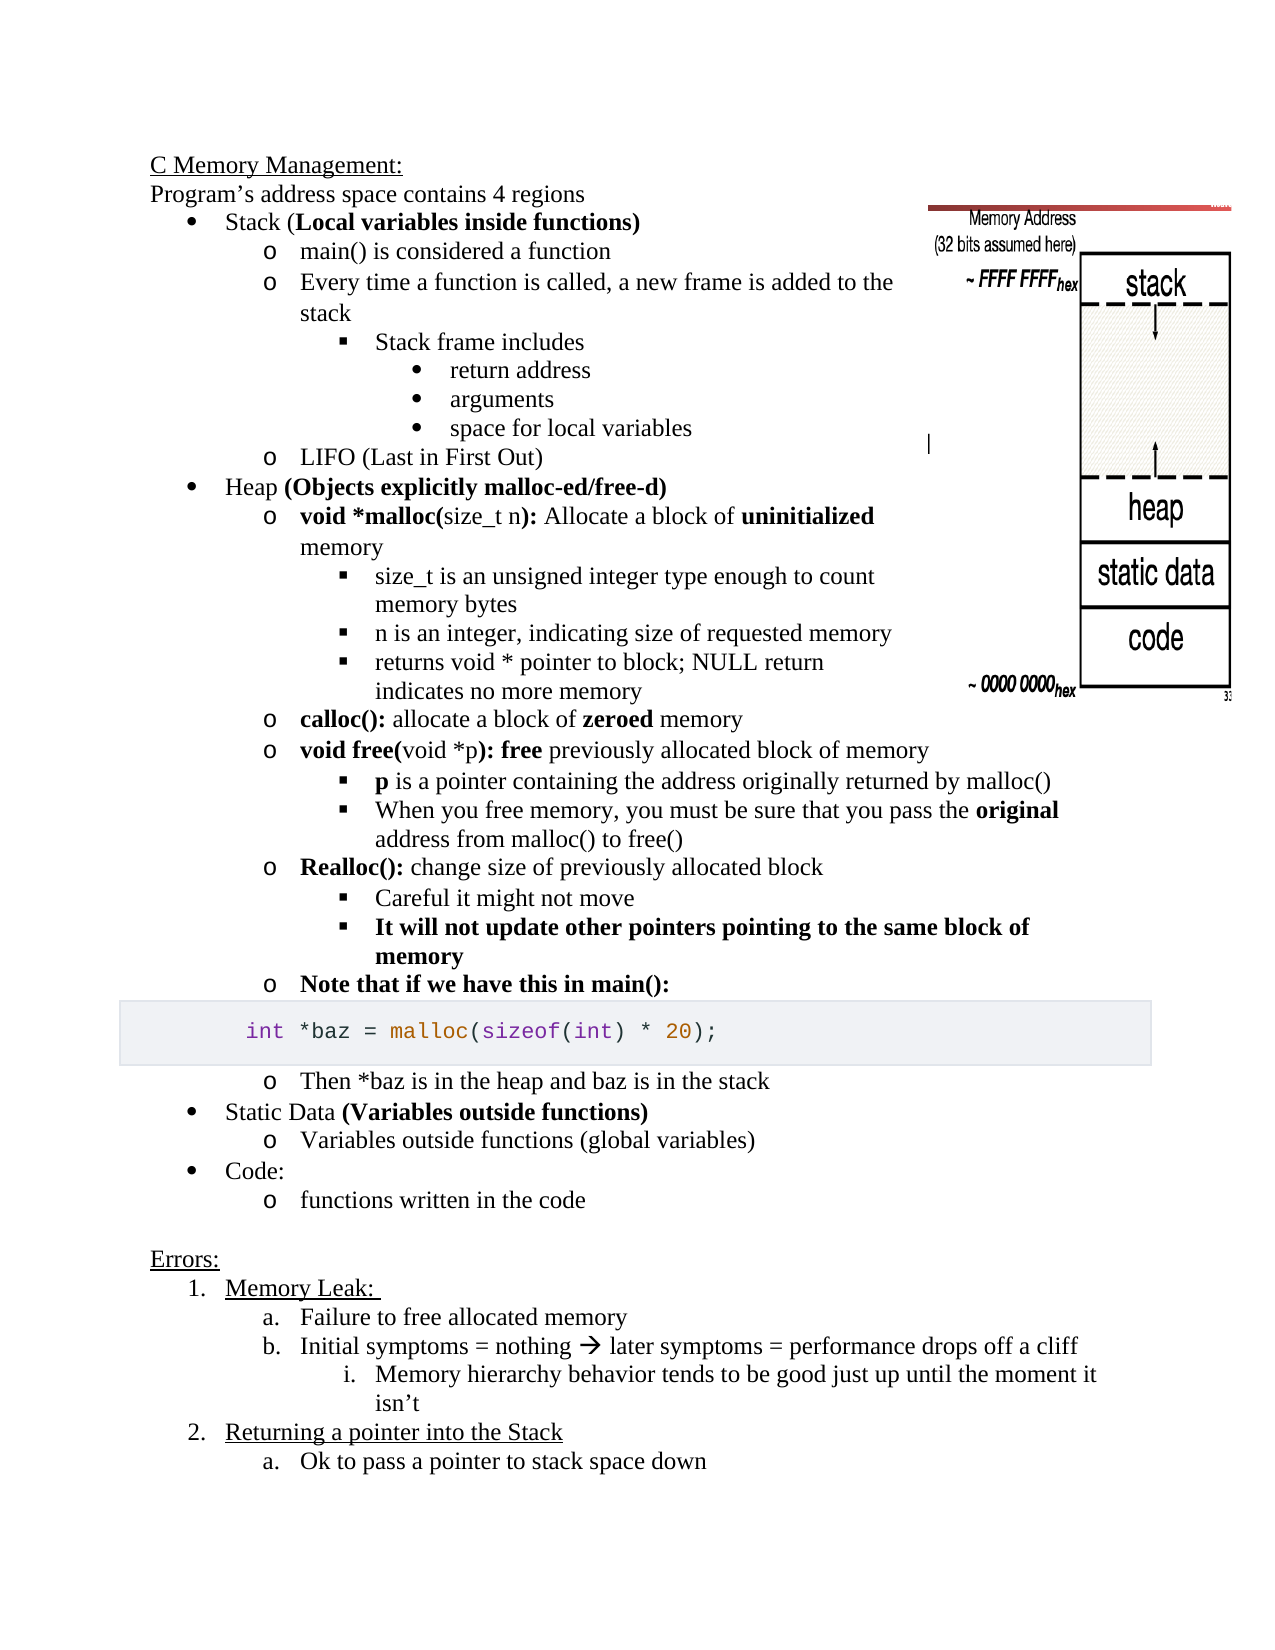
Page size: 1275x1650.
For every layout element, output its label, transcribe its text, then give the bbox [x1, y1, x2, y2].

list It will not update other pointers pointing to the same block of memory [337, 912, 1125, 969]
list return address [412, 355, 927, 384]
list arguments [412, 384, 927, 413]
list Failure to free allocated memory [262, 1302, 1125, 1331]
list returns void * pointer to block; NULL return indicates no more memory [337, 647, 927, 704]
list Heap (Objects explicitly malloc-ed/free-d) [187, 472, 927, 501]
list p is a pointer containing the address originally returned by malloc() [337, 766, 1125, 795]
text Errors: [150, 1244, 1125, 1273]
list Every time a function is called, a new frame is added to the stack [262, 267, 927, 327]
list n is an integer, indicating size of requested memory [337, 618, 927, 647]
list functions written in the code [262, 1185, 1125, 1216]
list Note that if we have this in main(): [262, 969, 1125, 1000]
list Realloc(): change size of previously allocated block [262, 852, 1125, 883]
list Memory Leak: [187, 1273, 1125, 1302]
list Initial symptoms = nothing later symptoms = performance drops off a cliff [262, 1331, 1125, 1359]
list void free(void *p): free previously allocated block of memory [262, 735, 1125, 766]
list Ok to pass a pointer to stack space down [262, 1446, 1125, 1474]
list calloc(): allocate a block of zeroed memory [262, 704, 1125, 735]
list Careful it might not move [337, 883, 1125, 912]
list void *malloc(size_t n): Allocate a block of uninitialized memory [262, 501, 927, 561]
list Static Data (Variables outside functions) [187, 1097, 1125, 1125]
list Returning a pointer into the Stack [187, 1417, 1125, 1446]
list Variables outside functions (global variables) [262, 1125, 1125, 1156]
list space for local variables [412, 413, 927, 442]
text Program’s address space contains 4 regions [150, 179, 1125, 207]
list size_t is an unsigned integer type enough to count memory bytes [337, 561, 927, 618]
list Stack (Local variables inside functions) [187, 207, 927, 236]
text C Memory Management: [150, 150, 1125, 179]
list Stack frame includes [337, 327, 927, 355]
list Then *baz is in the heap and baz is in the stack [262, 1066, 1125, 1097]
list main() is considered a function [262, 236, 927, 267]
list Code: [187, 1156, 1125, 1185]
picture [927, 205, 1232, 705]
list When you free memory, you must be sure that you pass the original address from malloc() to free() [337, 795, 1125, 852]
list Memory hierarchy behavior tends to be good just up until the moment it isn’t [356, 1359, 1125, 1417]
list LIFO (Last in First Out) [262, 442, 927, 472]
text int *baz = malloc(sizeof(int) * 20); [121, 1002, 1150, 1064]
